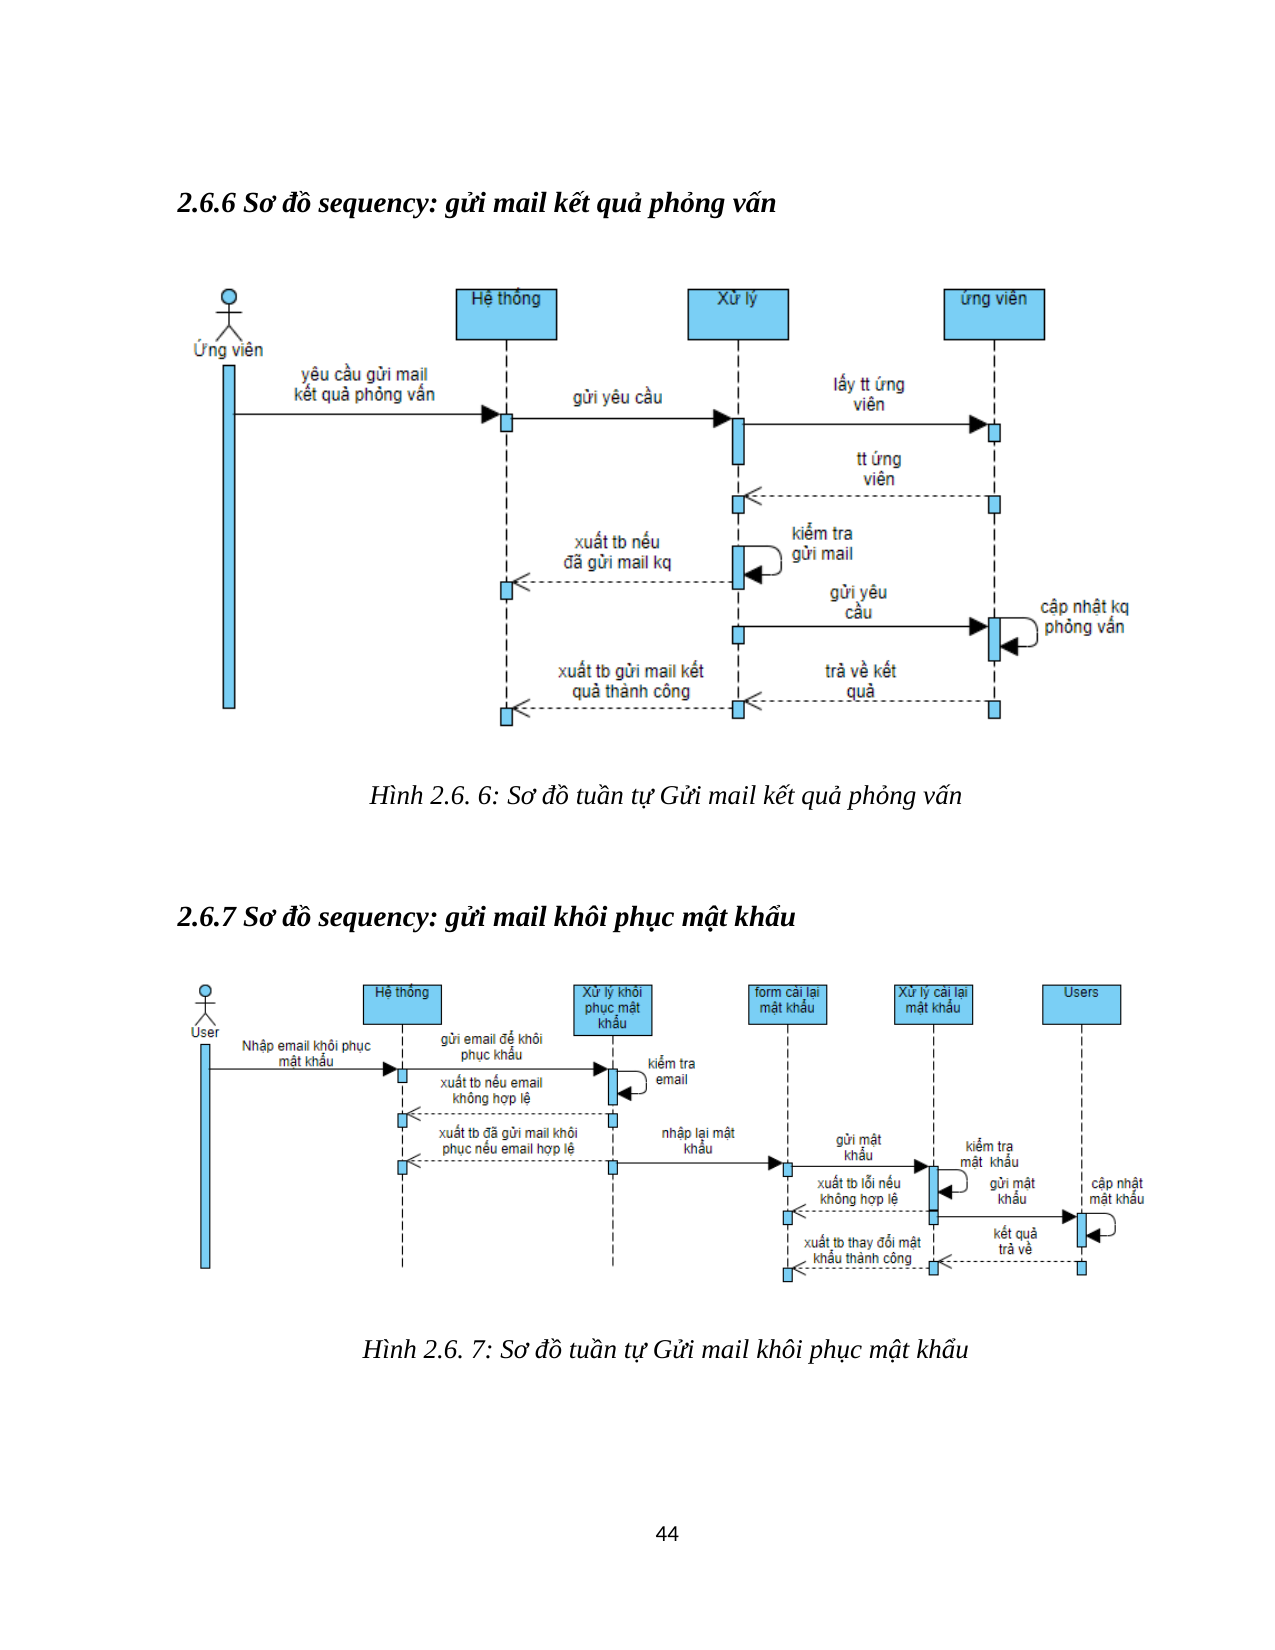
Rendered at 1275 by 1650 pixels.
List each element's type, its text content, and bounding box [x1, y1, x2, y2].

text 2.6.7 Sơ đồ sequency: gửi mail khôi phục mật khẩu [177, 899, 1157, 932]
text Hình 2.6. 6: Sơ đồ tuần tự Gửi mail kết quả phỏng vấn [177, 779, 1157, 810]
picture [177, 256, 1157, 745]
text 2.6.6 Sơ đồ sequency: gửi mail kết quả phỏng vấn [177, 186, 1157, 219]
text Hình 2.6. 7: Sơ đồ tuần tự Gửi mail khôi phục mật khẩu [177, 1333, 1157, 1364]
picture [177, 970, 1157, 1299]
